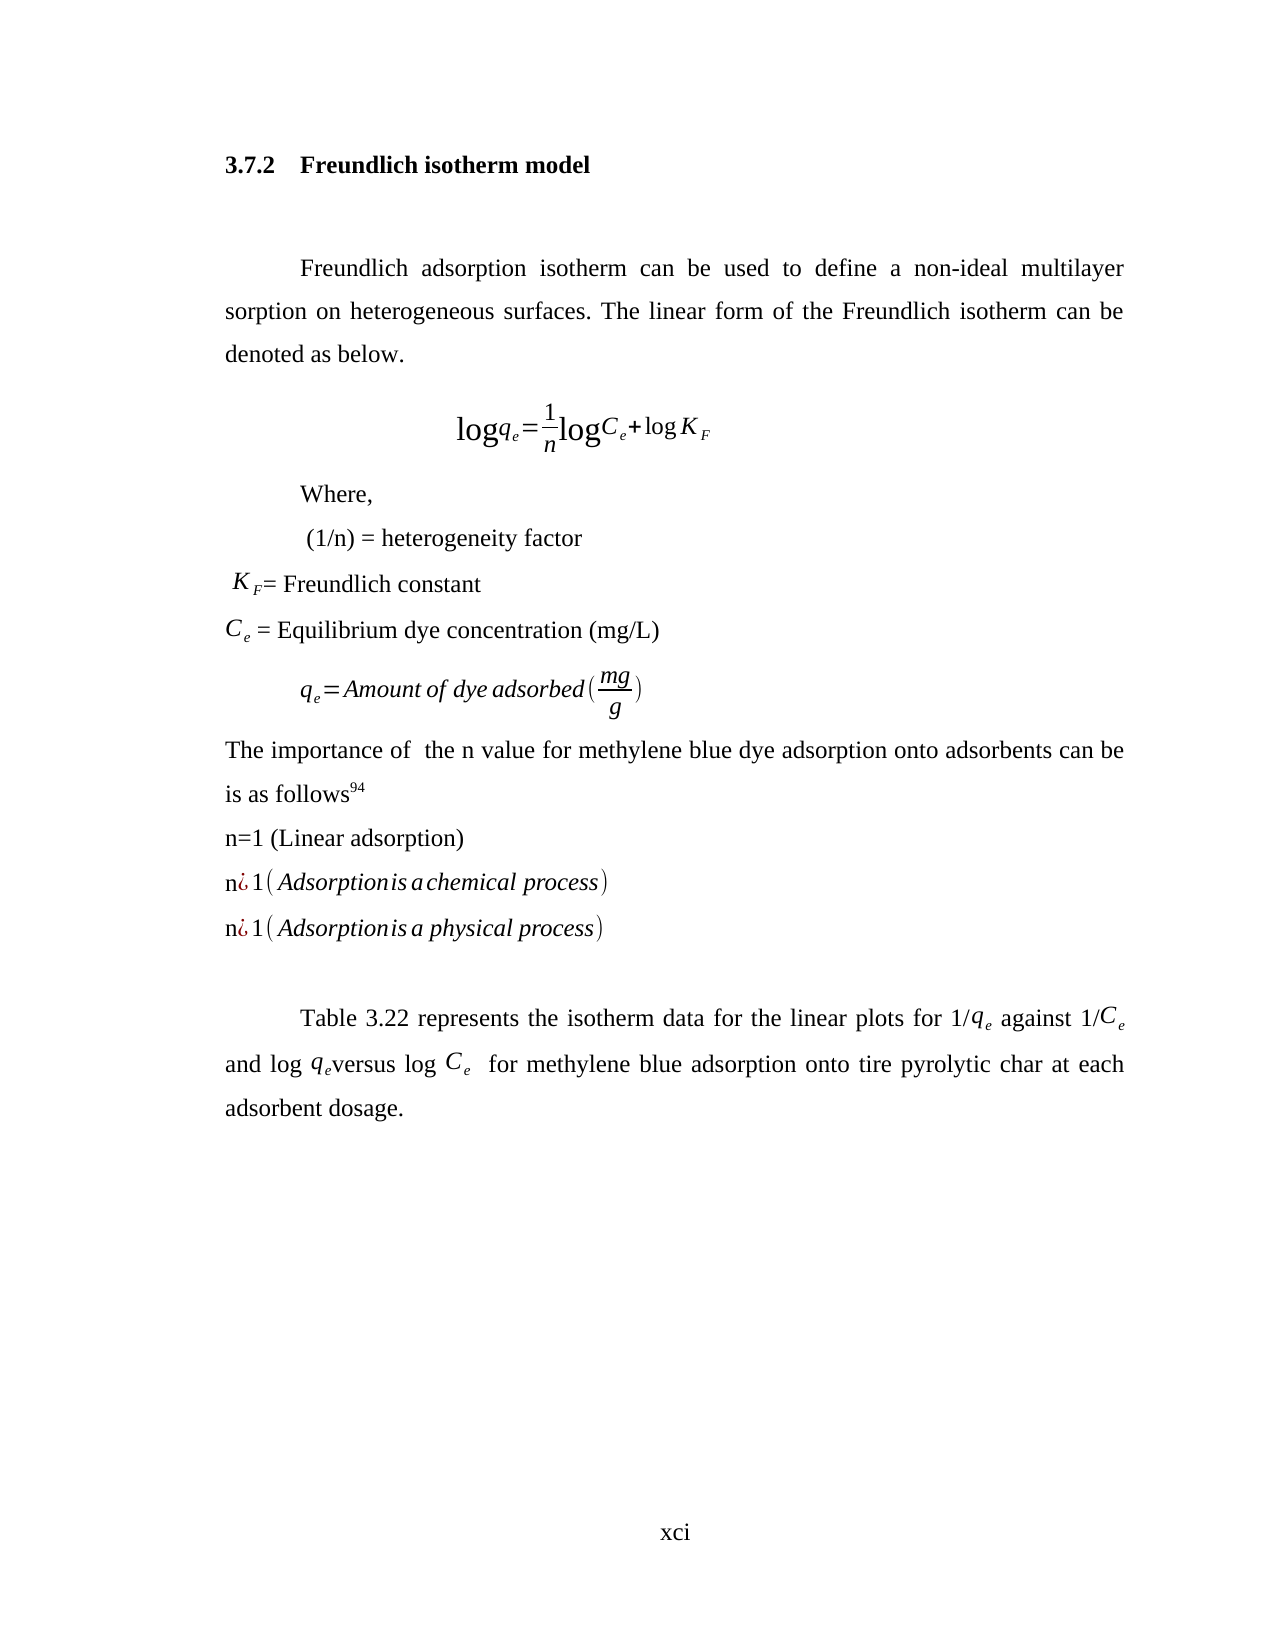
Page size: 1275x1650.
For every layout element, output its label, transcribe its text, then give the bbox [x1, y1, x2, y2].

text (1/n) = heterogeneity factor [225, 523, 1125, 552]
text = Equilibrium dye concentration (mg/L) [225, 614, 1125, 646]
text The importance of the n value for methylene blue dye adsorption onto adsorbents can be is as follows94 [225, 736, 1125, 807]
text n [225, 912, 1125, 942]
text loglog [225, 399, 1125, 458]
text n [225, 867, 1125, 897]
text Where, [225, 479, 1125, 508]
text Table 3.22 represents the isotherm data for the linear plots for 1/ against 1/ and log versus log for methylene blue adsorption onto tire pyrolytic char at each adsorbent dosage. [225, 1002, 1125, 1122]
text = Freundlich constant [225, 568, 1125, 599]
text n=1 (Linear adsorption) [225, 823, 1125, 852]
text Freundlich adsorption isotherm can be used to define a non-ideal multilayer sorption on heterogeneous surfaces. The linear form of the Freundlich isotherm can be denoted as below. [225, 253, 1125, 368]
subtitle Freundlich isotherm model [225, 150, 1125, 179]
